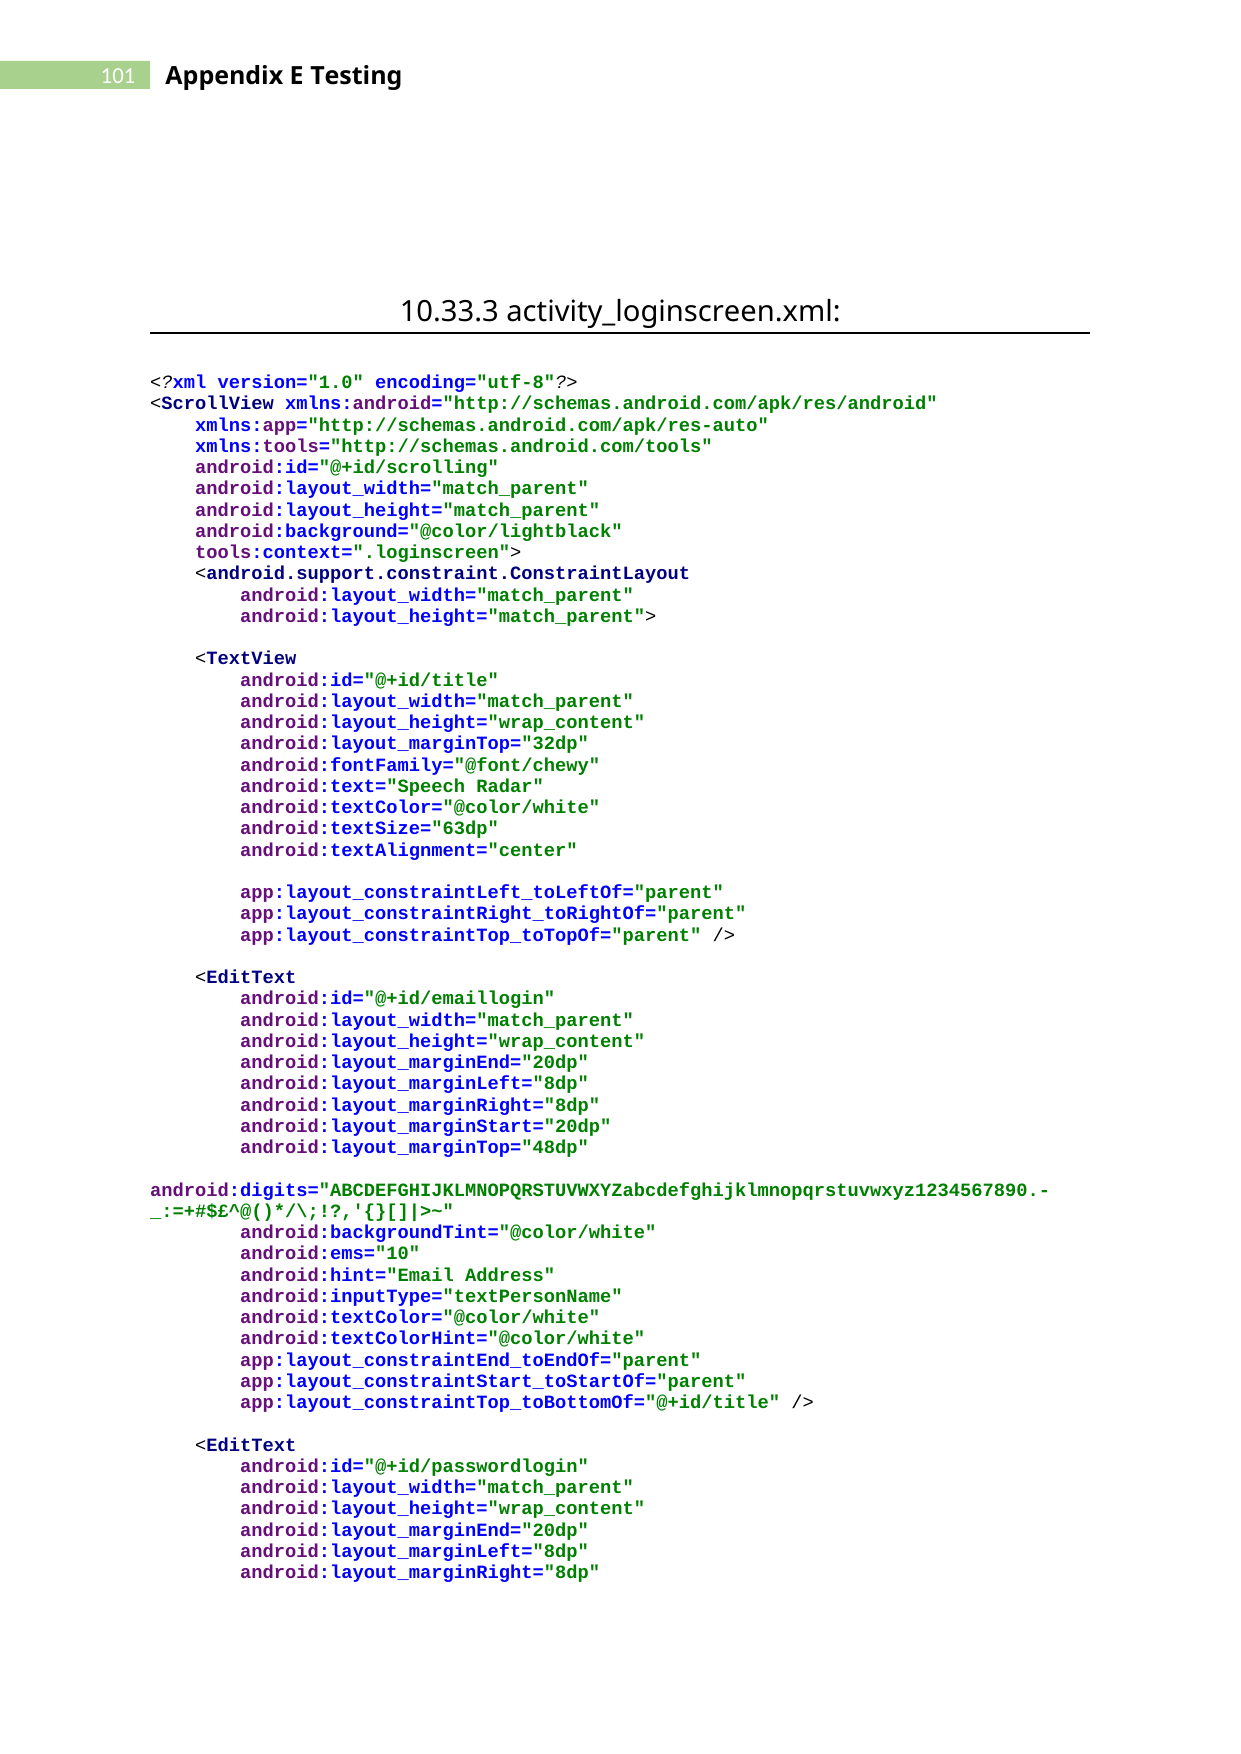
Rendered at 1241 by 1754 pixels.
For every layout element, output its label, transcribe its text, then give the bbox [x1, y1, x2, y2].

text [150, 373, 1090, 1584]
subtitle activity_loginscreen.xml: [150, 291, 1090, 332]
